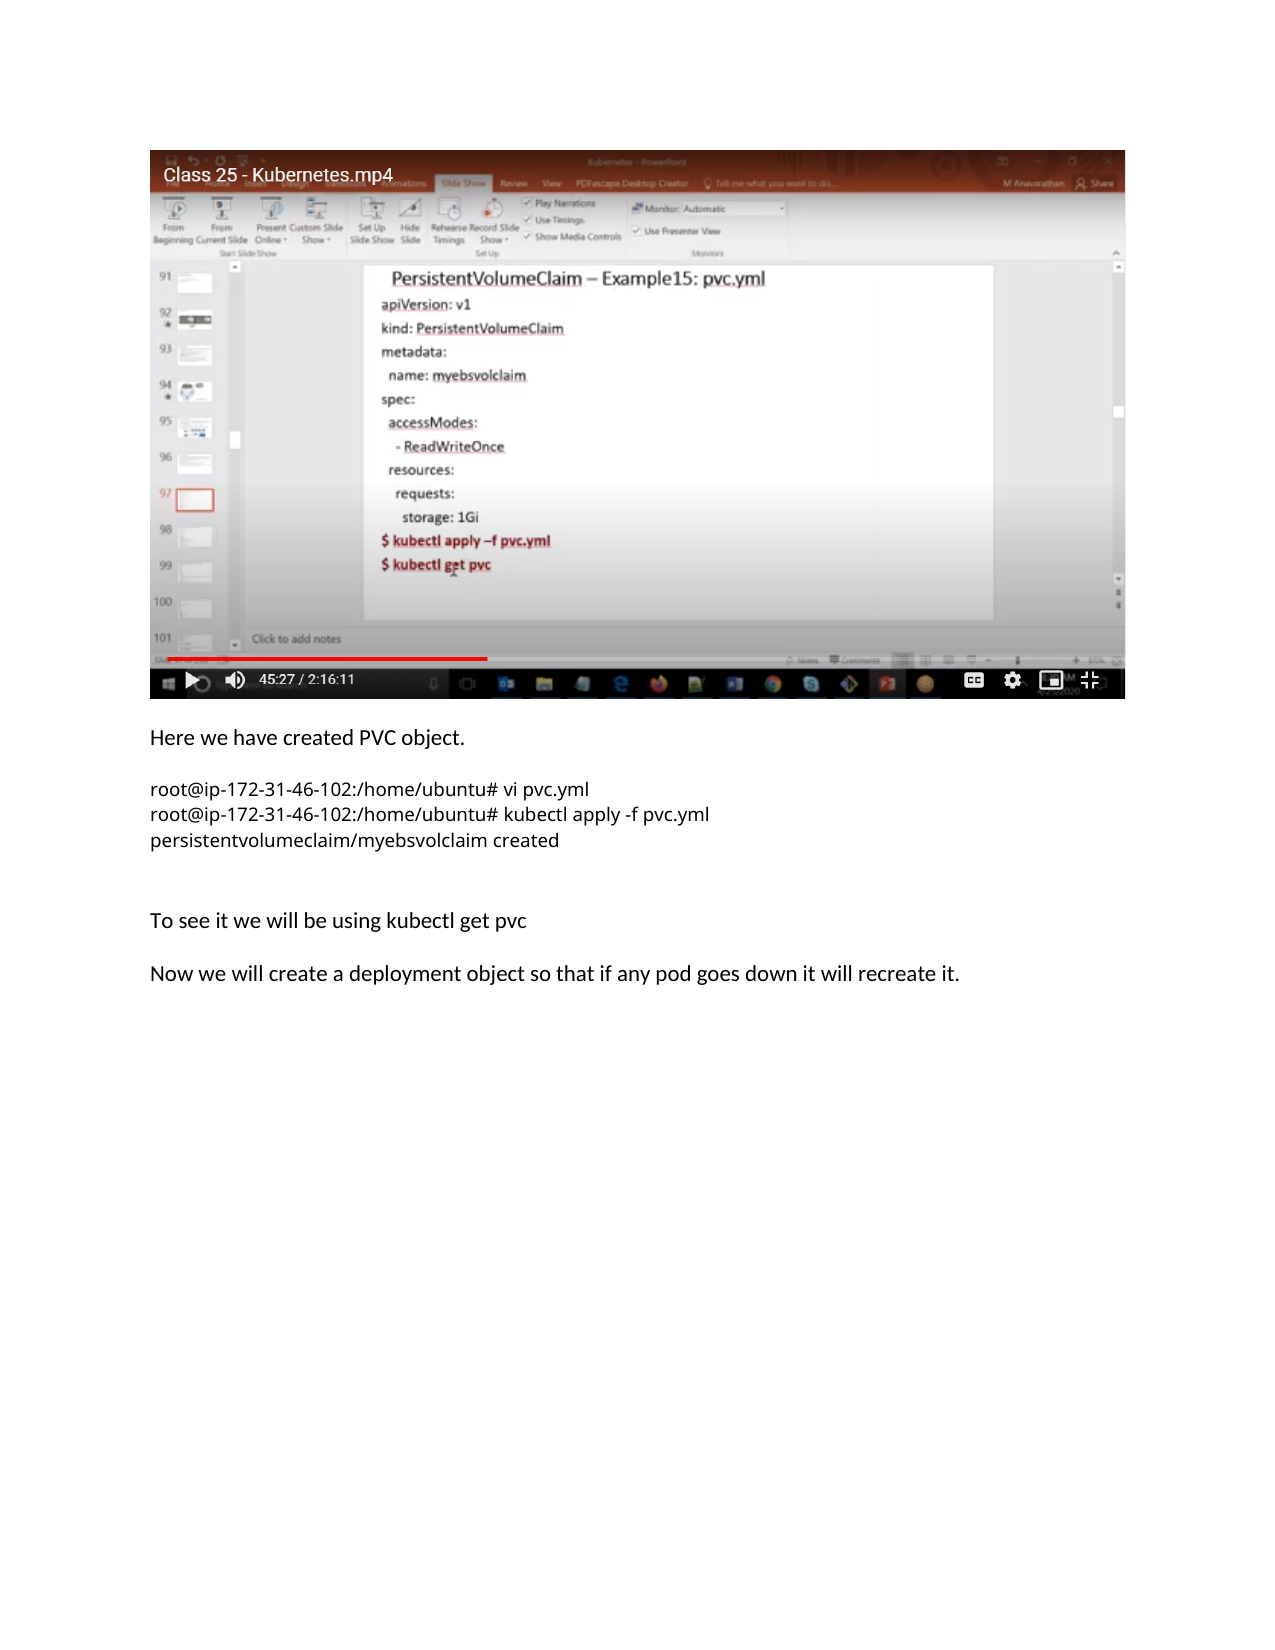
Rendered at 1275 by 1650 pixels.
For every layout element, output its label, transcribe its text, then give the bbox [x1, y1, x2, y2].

picture [150, 150, 1125, 699]
text Here we have created PVC object. [150, 723, 1125, 751]
text persistentvolumeclaim/myebsvolclaim created [150, 827, 1125, 853]
text root@ip-172-31-46-102:/home/ubuntu# vi pvc.yml [150, 776, 1125, 802]
text To see it we will be using kubectl get pvc [150, 906, 1125, 934]
text root@ip-172-31-46-102:/home/ubuntu# kubectl apply -f pvc.yml [150, 802, 1125, 827]
text Now we will create a deployment object so that if any pod goes down it will recreate it. [150, 959, 1125, 987]
